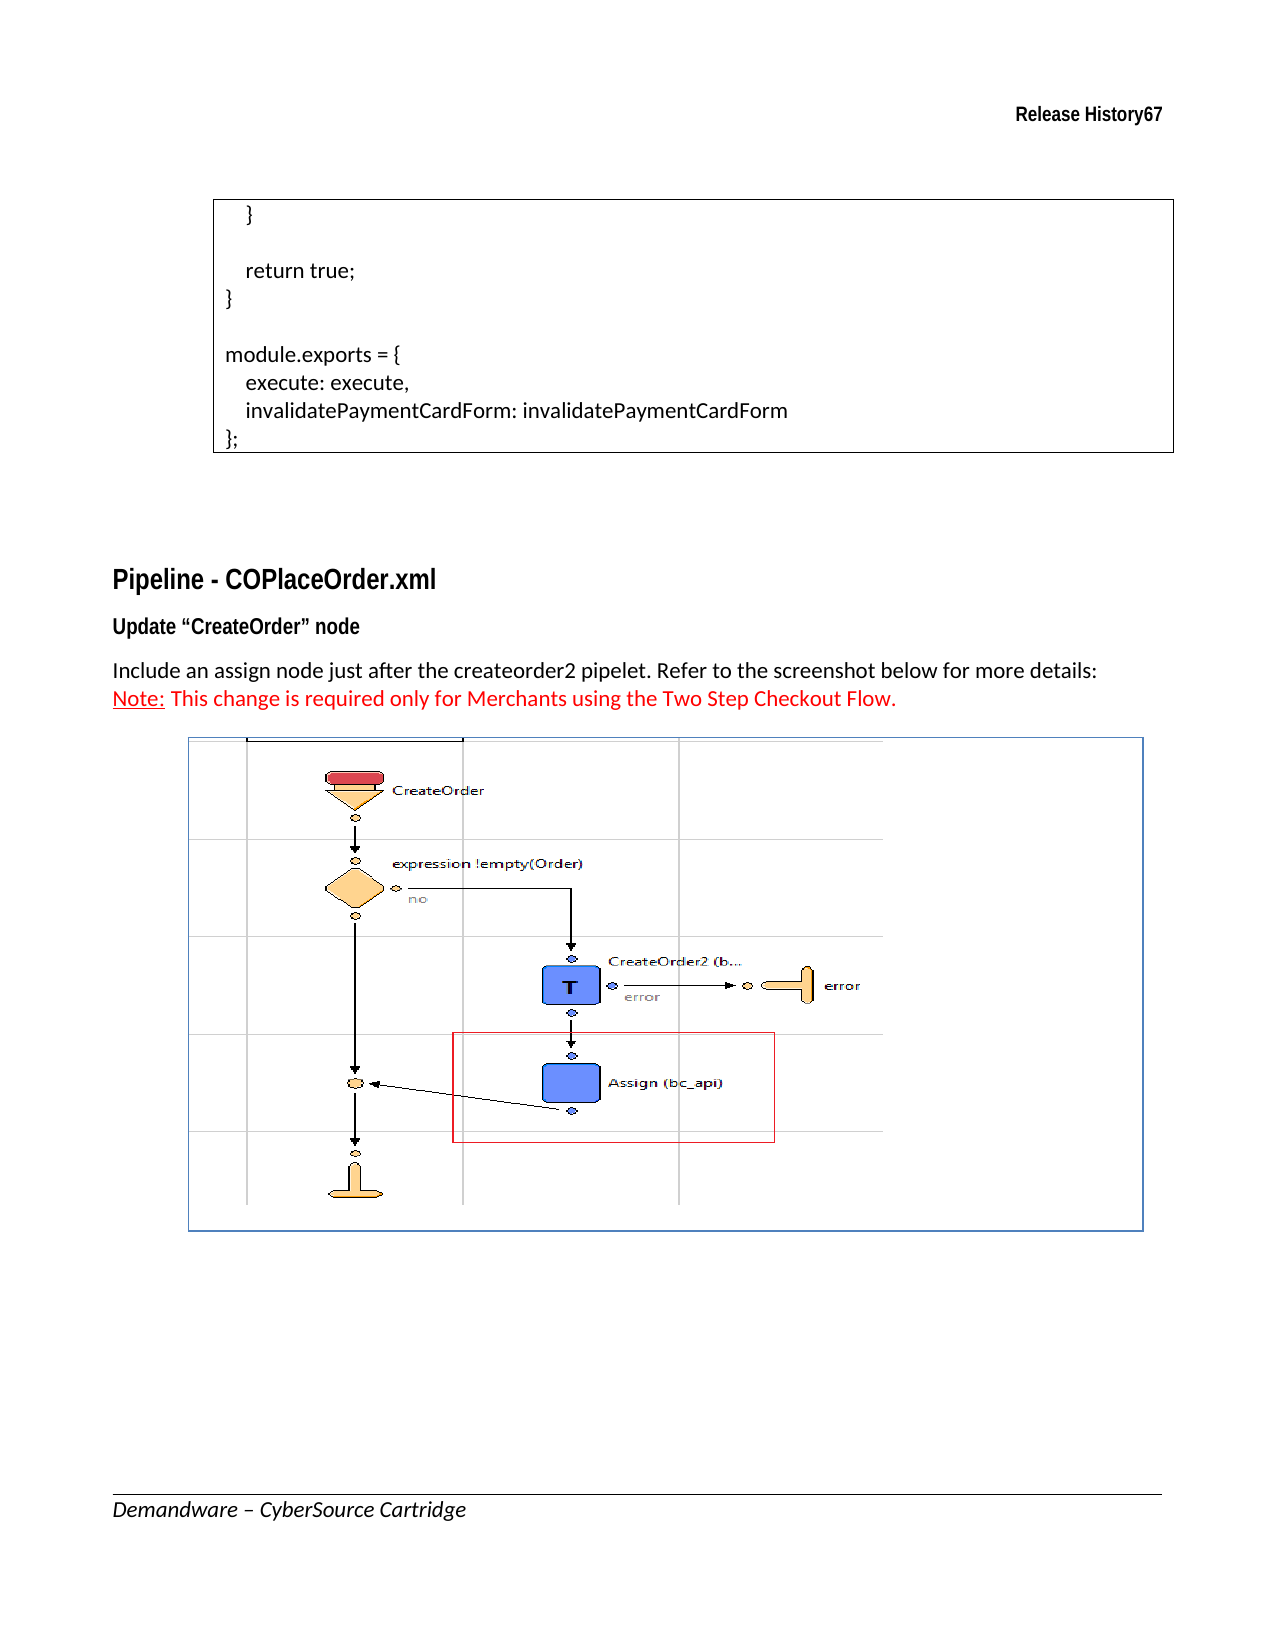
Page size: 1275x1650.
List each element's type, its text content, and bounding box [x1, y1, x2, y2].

subtitle Update “CreateOrder” node [112, 613, 1162, 639]
text Note: This change is required only for Merchants using the Two Step Checkout Flow. [112, 684, 1162, 712]
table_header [214, 200, 1173, 452]
subtitle Pipeline - COPlaceOrder.xml [112, 562, 1162, 596]
text Include an assign node just after the createorder2 pipelet. Refer to the screenshot below for more details: [112, 656, 1162, 684]
picture [189, 738, 1142, 1230]
